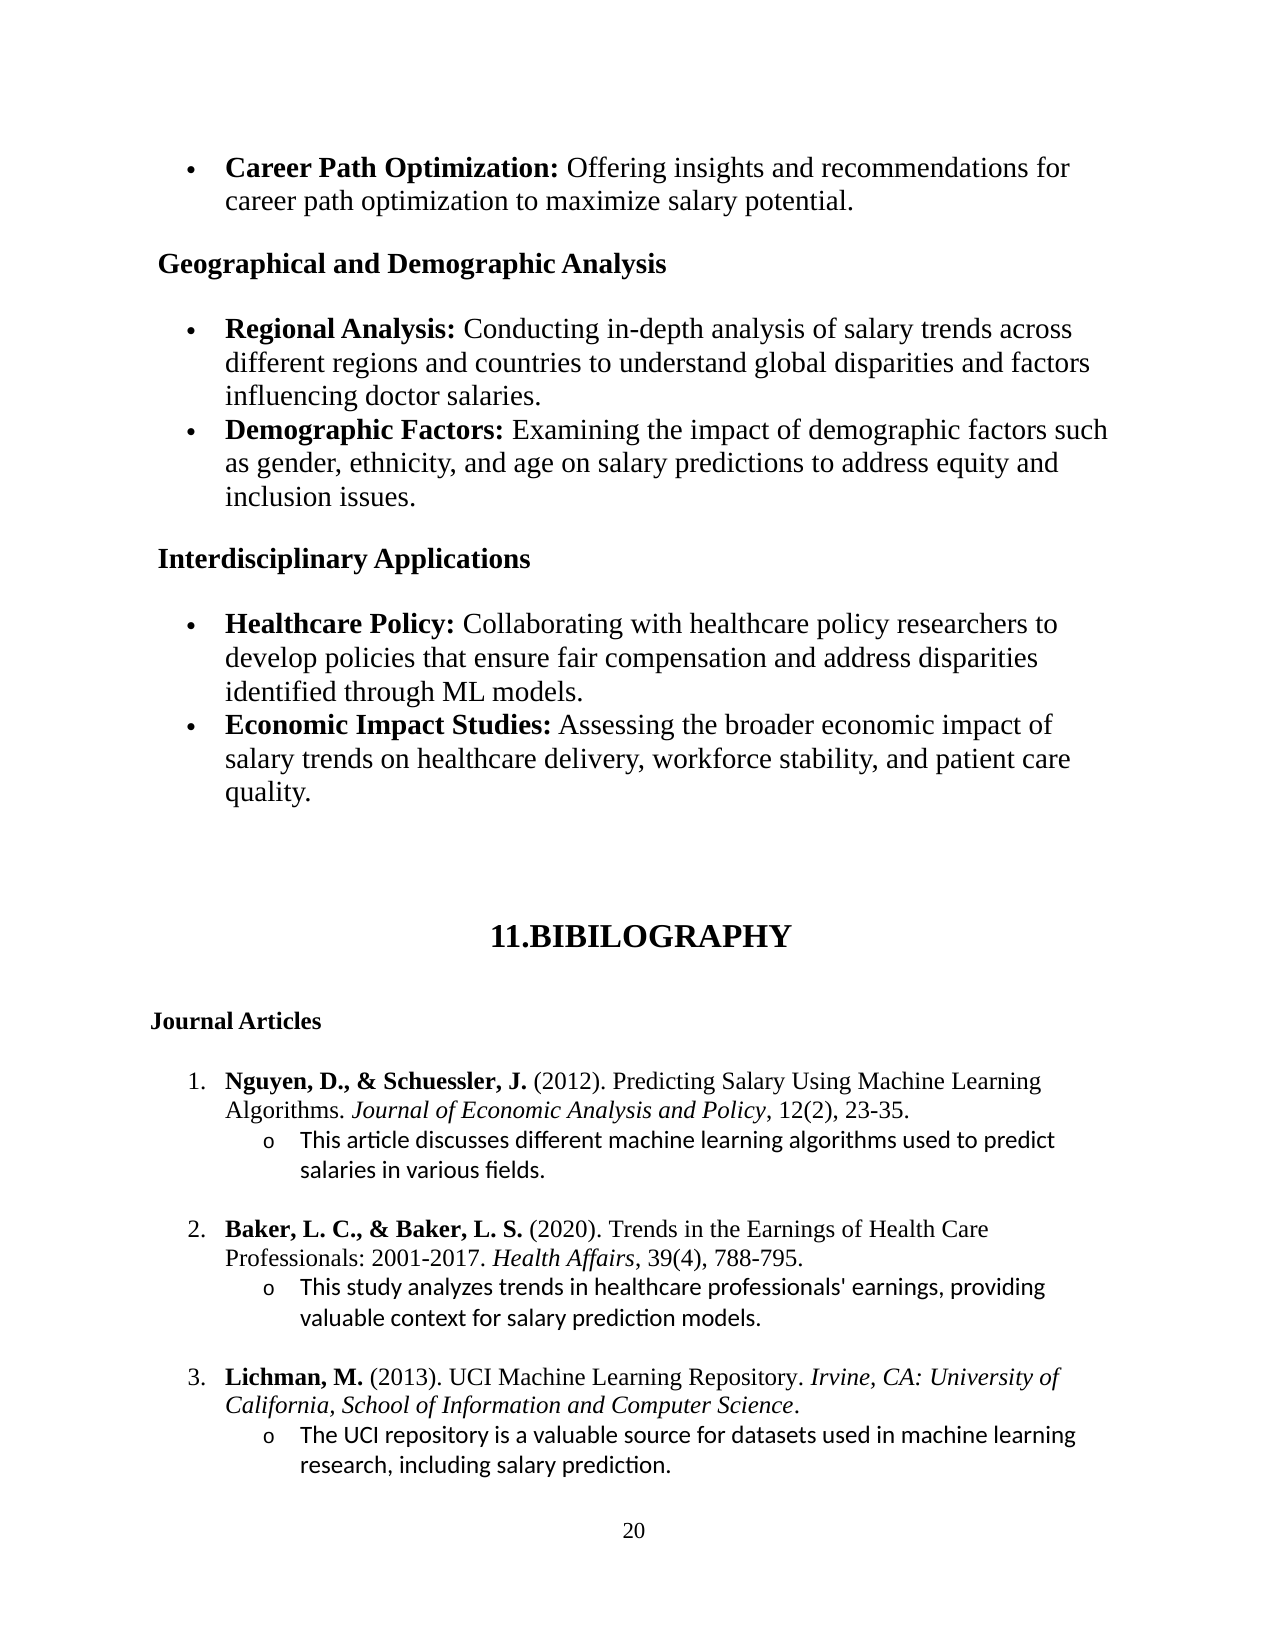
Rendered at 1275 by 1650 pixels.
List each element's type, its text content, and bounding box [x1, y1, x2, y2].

list Regional Analysis: Conducting in-depth analysis of salary trends across different regions and countries to understand global disparities and factors influencing doctor salaries. [187, 311, 1125, 412]
list Baker, L. C., & Baker, L. S. (2020). Trends in the Earnings of Health Care Professionals: 2001-2017. Health Affairs, 39(4), 788-795. [187, 1243, 1125, 1301]
subtitle Geographical and Demographic Analysis [150, 246, 1047, 280]
list Lichman, M. (2013). UCI Machine Learning Repository. Irvine, CA: University of California, School of Information and Computer Science. [187, 1420, 1125, 1477]
list This study analyzes trends in healthcare professionals' earnings, providing valuable context for salary prediction models. [262, 1330, 1125, 1391]
list This article discusses different machine learning algorithms used to predict salaries in various fields. [262, 1153, 1125, 1214]
list Economic Impact Studies: Assessing the broader economic impact of salary trends on healthcare delivery, workforce stability, and patient care quality. [187, 707, 1125, 808]
list Nguyen, D., & Schuessler, J. (2012). Predicting Salary Using Machine Learning Algorithms. Journal of Economic Analysis and Policy, 12(2), 23-35. [187, 1066, 1125, 1124]
list Healthcare Policy: Collaborating with healthcare policy researchers to develop policies that ensure fair compensation and address disparities identified through ML models. [187, 607, 1125, 707]
subtitle Interdisciplinary Applications [150, 542, 1047, 575]
text 11.BIBILOGRAPHY [151, 917, 1125, 955]
subtitle Journal Articles [150, 1006, 1047, 1035]
list Demographic Factors: Examining the impact of demographic factors such as gender, ethnicity, and age on salary predictions to address equity and inclusion issues. [187, 412, 1125, 512]
list Career Path Optimization: Offering insights and recommendations for career path optimization to maximize salary potential. [187, 150, 1125, 217]
